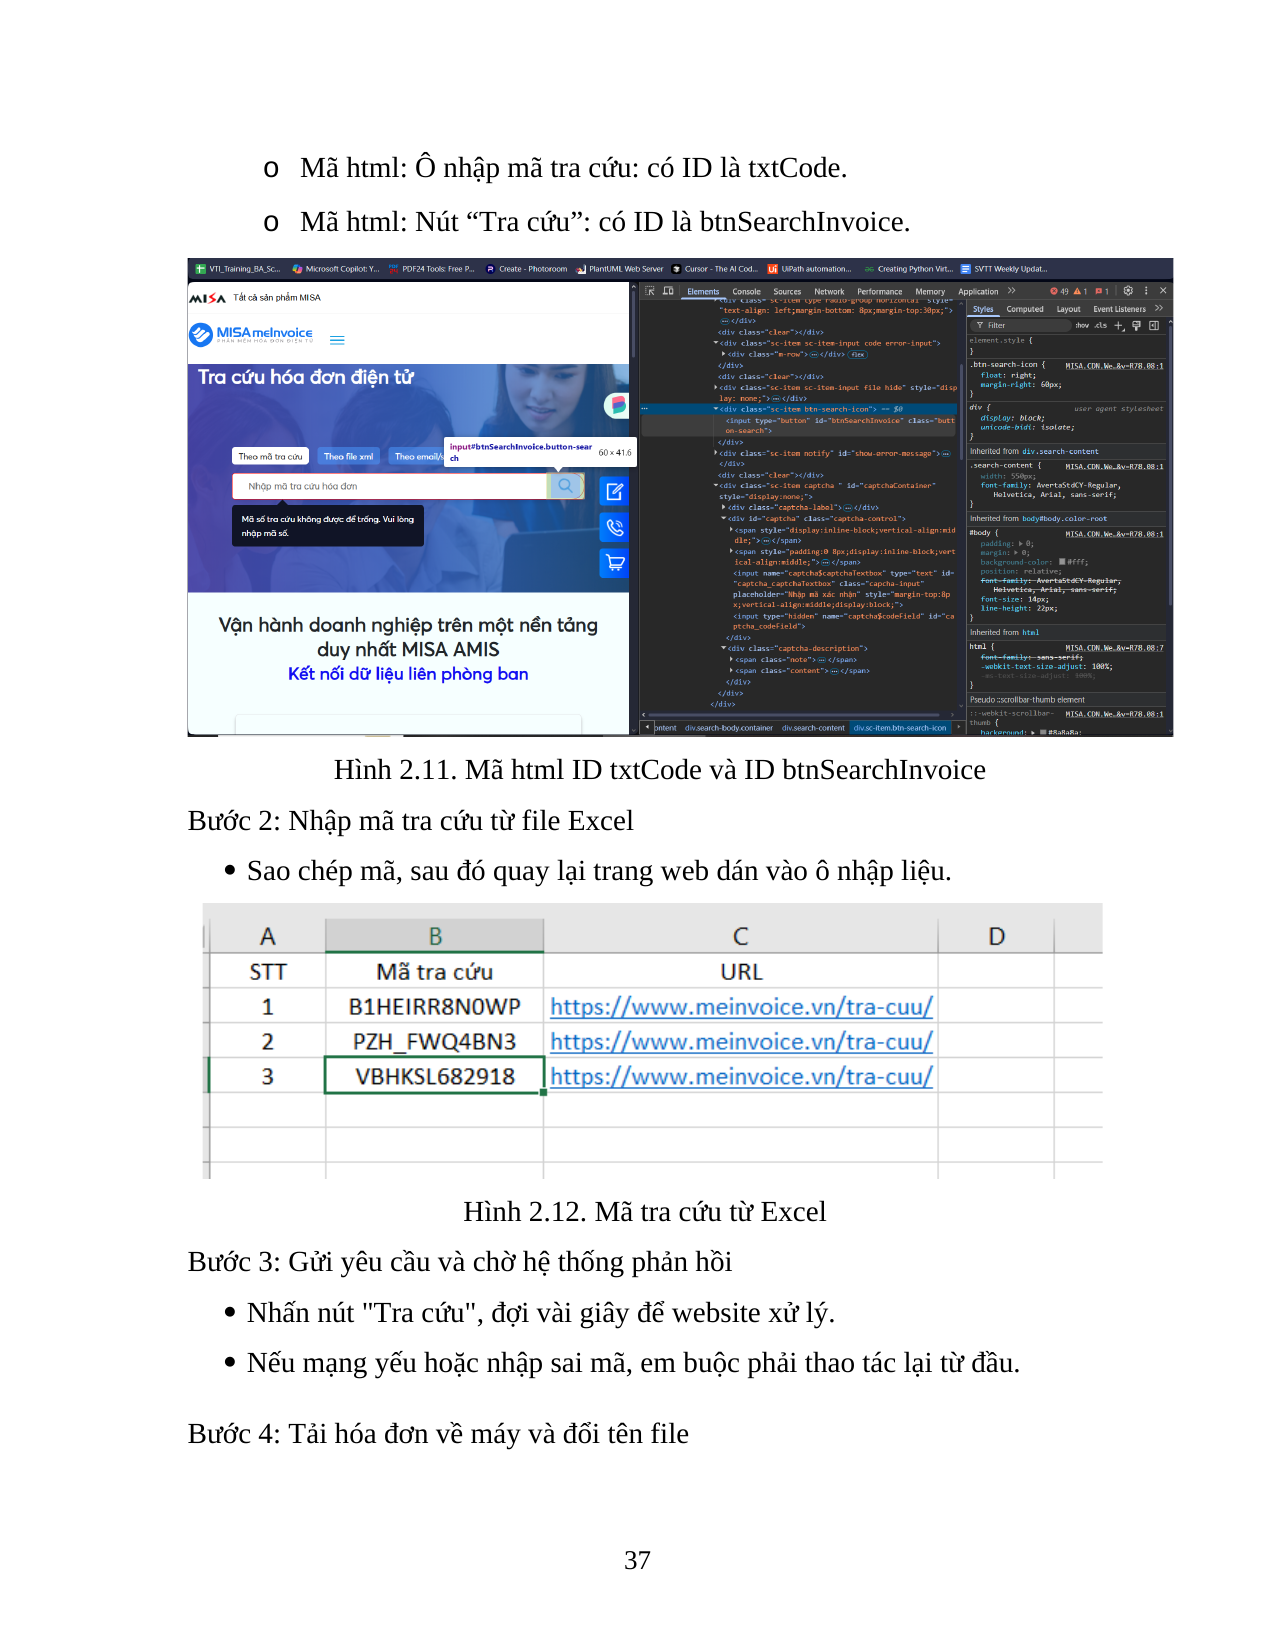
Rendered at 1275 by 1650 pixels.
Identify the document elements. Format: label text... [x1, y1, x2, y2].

list Hình 2.12. Mã tra cứu từ Excel [202, 1194, 1087, 1228]
list Nếu mạng yếu hoặc nhập sai mã, em buộc phải thao tác lại từ đầu. [225, 1345, 1087, 1379]
list Sao chép mã, sau đó quay lại trang web dán vào ô nhập liệu. [225, 853, 1087, 887]
list Hình 2.11. Mã html ID txtCode và ID btnSearchInvoice [232, 752, 1087, 786]
list Mã html: Ô nhập mã tra cứu: có ID là txtCode. [262, 150, 1087, 186]
picture [187, 258, 1174, 737]
list Mã html: Nút “Tra cứu”: có ID là btnSearchInvoice. [262, 204, 1087, 240]
text Bước 3: Gửi yêu cầu và chờ hệ thống phản hồi [187, 1244, 1087, 1278]
text Bước 2: Nhập mã tra cứu từ file Excel [187, 803, 1087, 836]
picture [202, 903, 1103, 1179]
text Bước 4: Tải hóa đơn về máy và đổi tên file [187, 1417, 1087, 1450]
list Nhấn nút "Tra cứu", đợi vài giây để website xử lý. [225, 1295, 1087, 1328]
